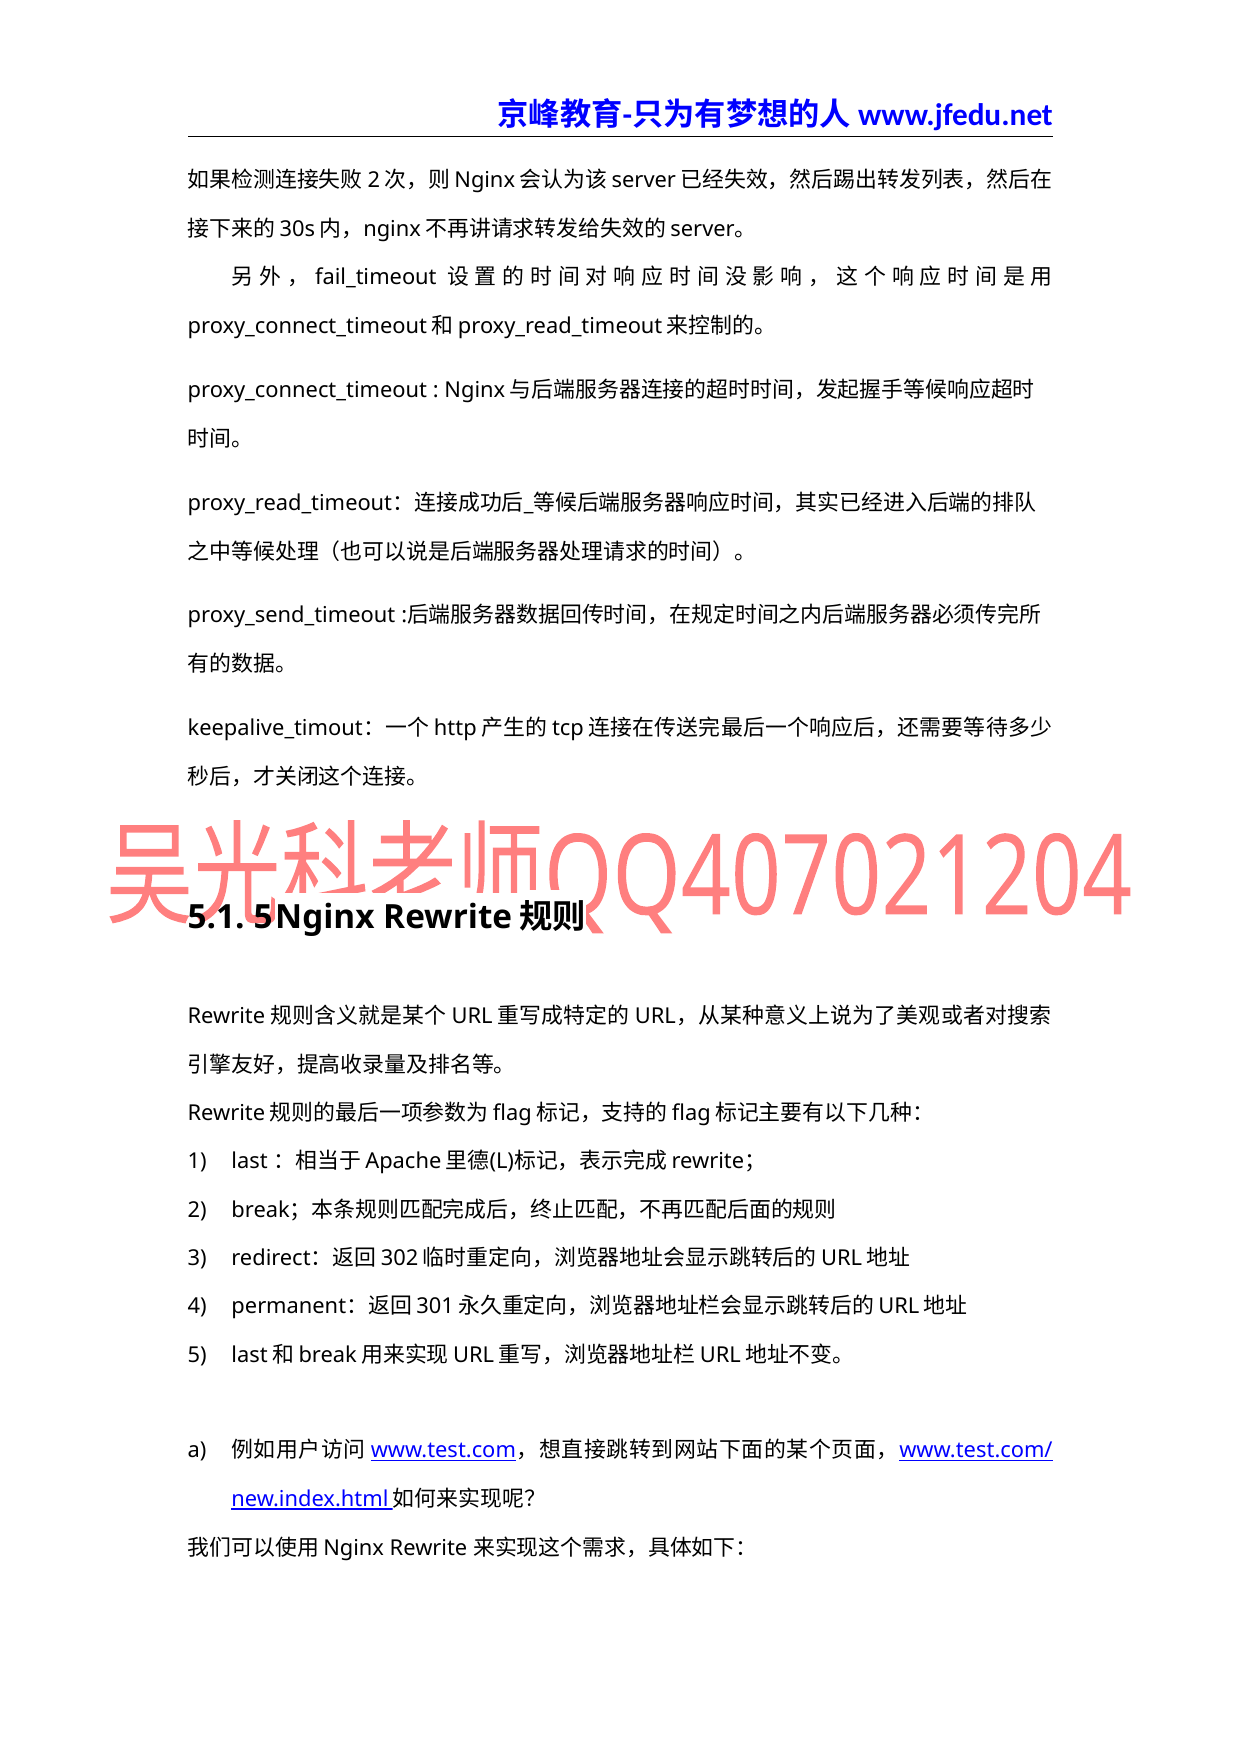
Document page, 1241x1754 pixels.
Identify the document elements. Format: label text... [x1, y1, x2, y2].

text Rewrite规则含义就是某个URL重写成特定的URL，从某种意义上说为了美观或者对搜索引擎友好，提高收录量及排名等。 [187, 998, 1053, 1079]
list last ：相当于Apache里德(L)标记，表示完成rewrite； [187, 1143, 1053, 1176]
list 例如用户访问www.test.com，想直接跳转到网站下面的某个页面，www.test.com/new.index.html如何来实现呢？ [187, 1432, 1053, 1513]
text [187, 162, 1053, 243]
list redirect：返回302临时重定向，浏览器地址会显示跳转后的URL地址 [187, 1240, 1053, 1272]
text 另外，fail_timeout设置的时间对响应时间没影响，这个响应时间是用proxy_connect_timeout和proxy_read_timeout来控制的。 [187, 259, 1053, 340]
list permanent：返回301永久重定向，浏览器地址栏会显示跳转后的URL地址 [187, 1288, 1053, 1321]
text proxy_read_timeout：连接成功后_等候后端服务器响应时间，其实已经进入后端的排队之中等候处理（也可以说是后端服务器处理请求的时间）。 [187, 484, 1053, 566]
text Rewrite规则的最后一项参数为flag标记，支持的flag标记主要有以下几种： [187, 1095, 1053, 1127]
list break；本条规则匹配完成后，终止匹配，不再匹配后面的规则 [187, 1191, 1053, 1224]
text proxy_send_timeout :后端服务器数据回传时间，在规定时间之内后端服务器必须传完所有的数据。 [187, 597, 1053, 678]
text 我们可以使用Nginx Rewrite 来实现这个需求，具体如下： [187, 1529, 1053, 1562]
subtitle Nginx Rewrite规则 [187, 881, 1053, 946]
text keepalive_timout：一个http产生的tcp连接在传送完最后一个响应后，还需要等待多少秒后，才关闭这个连接。 [187, 710, 1053, 791]
text proxy_connect_timeout : Nginx与后端服务器连接的超时时间，发起握手等候响应超时时间。 [187, 372, 1053, 453]
list last和break用来实现URL重写，浏览器地址栏URL地址不变。 [187, 1336, 1053, 1369]
